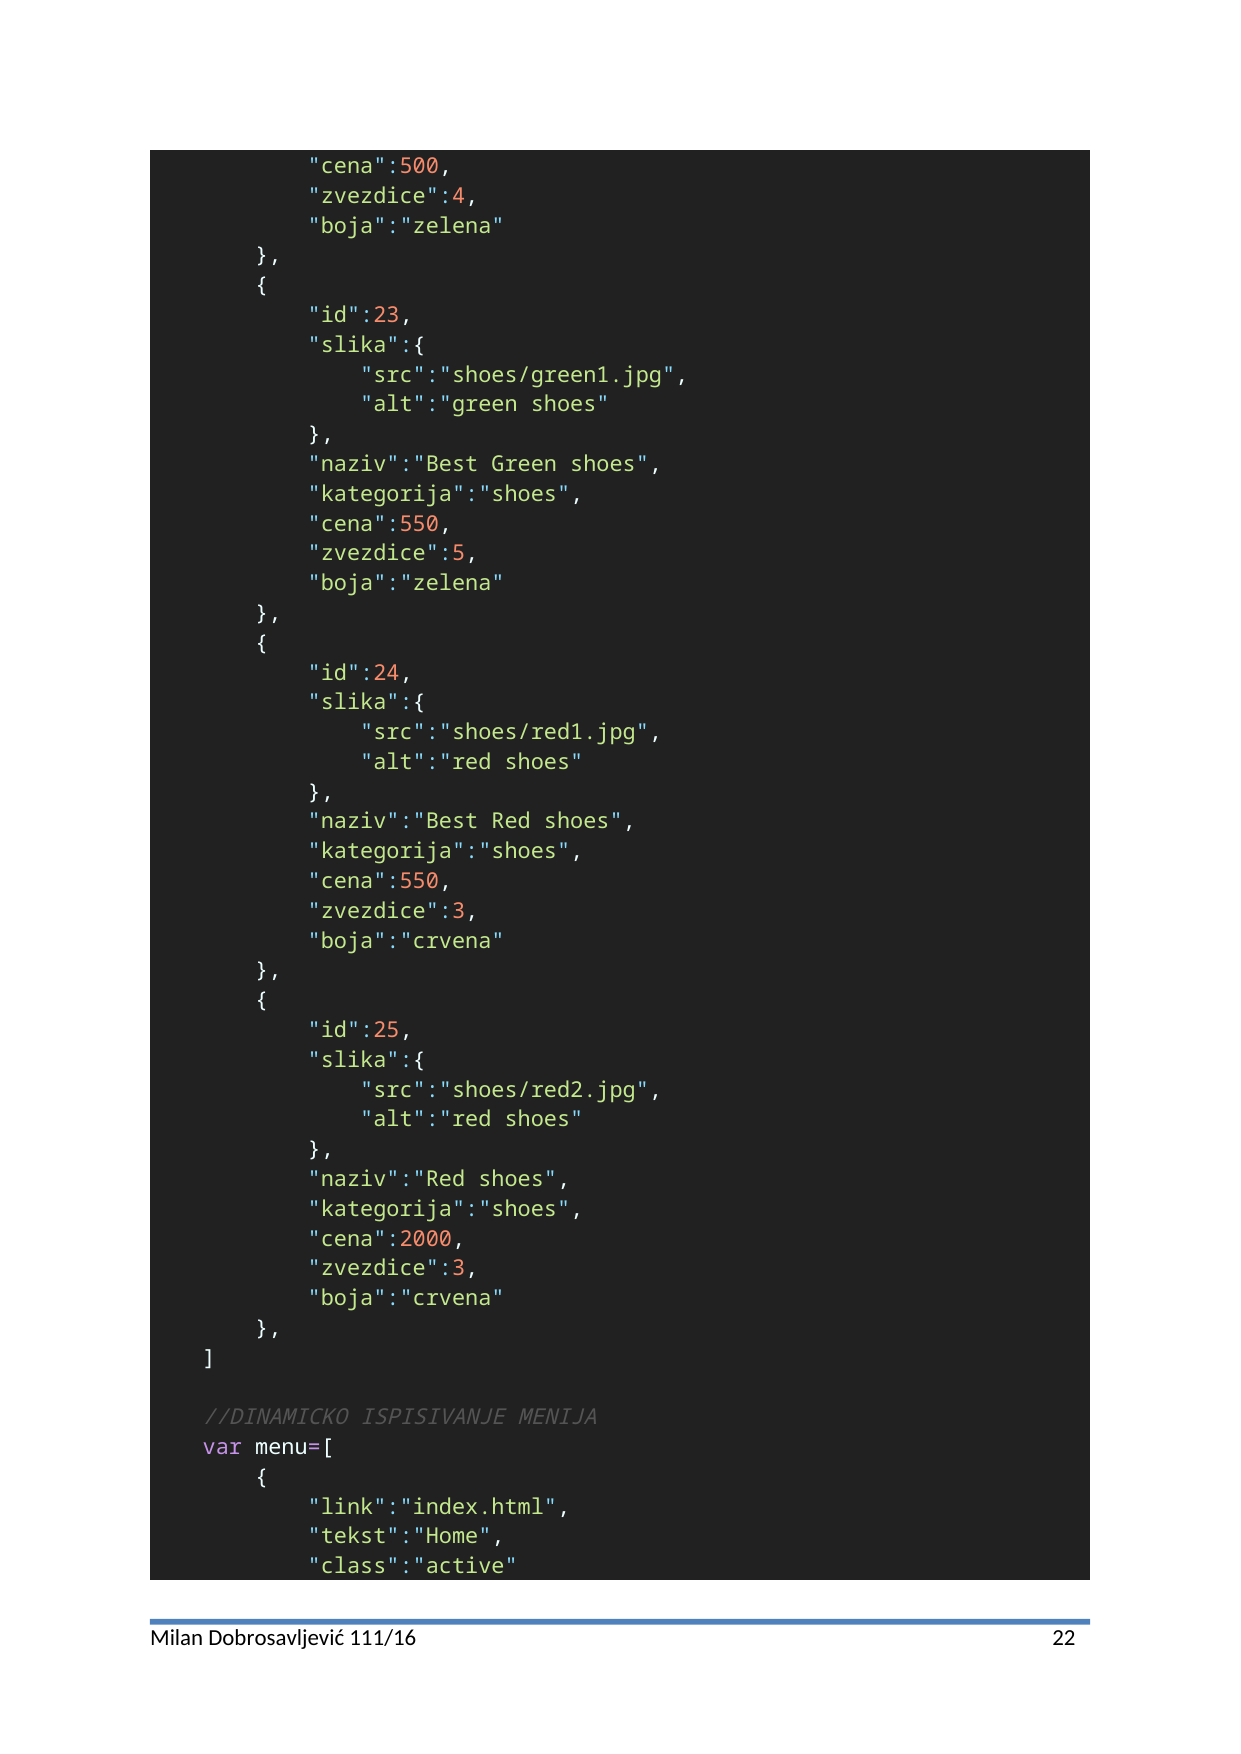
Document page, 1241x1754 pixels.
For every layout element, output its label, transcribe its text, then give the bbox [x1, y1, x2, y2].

text "id":25, [150, 1014, 1090, 1044]
text "cena":2000, [150, 1222, 1090, 1252]
text "zvezdice":3, [150, 895, 1090, 924]
text "slika":{ [150, 686, 1090, 716]
text "zvezdice":4, [150, 180, 1090, 209]
text }, [150, 1312, 1090, 1342]
text "slika":{ [150, 329, 1090, 358]
text "slika":{ [150, 1044, 1090, 1073]
text "kategorija":"shoes", [150, 835, 1090, 865]
text }, [150, 776, 1090, 805]
text "alt":"red shoes" [150, 1103, 1090, 1133]
text "id":24, [150, 656, 1090, 686]
text "class":"active" [150, 1550, 1090, 1580]
text "zvezdice":5, [150, 537, 1090, 567]
text { [150, 1461, 1090, 1491]
text "link":"index.html", [150, 1491, 1090, 1520]
text "tekst":"Home", [150, 1520, 1090, 1550]
text "src":"shoes/red1.jpg", [150, 716, 1090, 746]
text "boja":"zelena" [150, 209, 1090, 239]
text }, [150, 239, 1090, 269]
text "alt":"green shoes" [150, 388, 1090, 418]
text { [150, 984, 1090, 1014]
text "cena":500, [150, 150, 1090, 180]
text "cena":550, [150, 507, 1090, 537]
text "src":"shoes/green1.jpg", [150, 358, 1090, 388]
text "kategorija":"shoes", [150, 1193, 1090, 1222]
text { [150, 627, 1090, 656]
text "src":"shoes/red2.jpg", [150, 1073, 1090, 1103]
text }, [150, 418, 1090, 448]
text "naziv":"Best Red shoes", [150, 805, 1090, 835]
text var menu=[ [150, 1431, 1090, 1461]
text "zvezdice":3, [150, 1252, 1090, 1282]
text { [150, 269, 1090, 299]
text }, [150, 954, 1090, 984]
text "boja":"zelena" [150, 567, 1090, 597]
text }, [150, 1133, 1090, 1163]
text "boja":"crvena" [150, 924, 1090, 954]
text "naziv":"Red shoes", [150, 1163, 1090, 1193]
text //DINAMICKO ISPISIVANJE MENIJA [150, 1401, 1090, 1431]
text "cena":550, [150, 865, 1090, 895]
text "boja":"crvena" [150, 1282, 1090, 1312]
text "naziv":"Best Green shoes", [150, 448, 1090, 478]
text ] [150, 1342, 1090, 1371]
text "id":23, [150, 299, 1090, 329]
text "kategorija":"shoes", [150, 478, 1090, 507]
text }, [150, 597, 1090, 627]
text "alt":"red shoes" [150, 746, 1090, 776]
